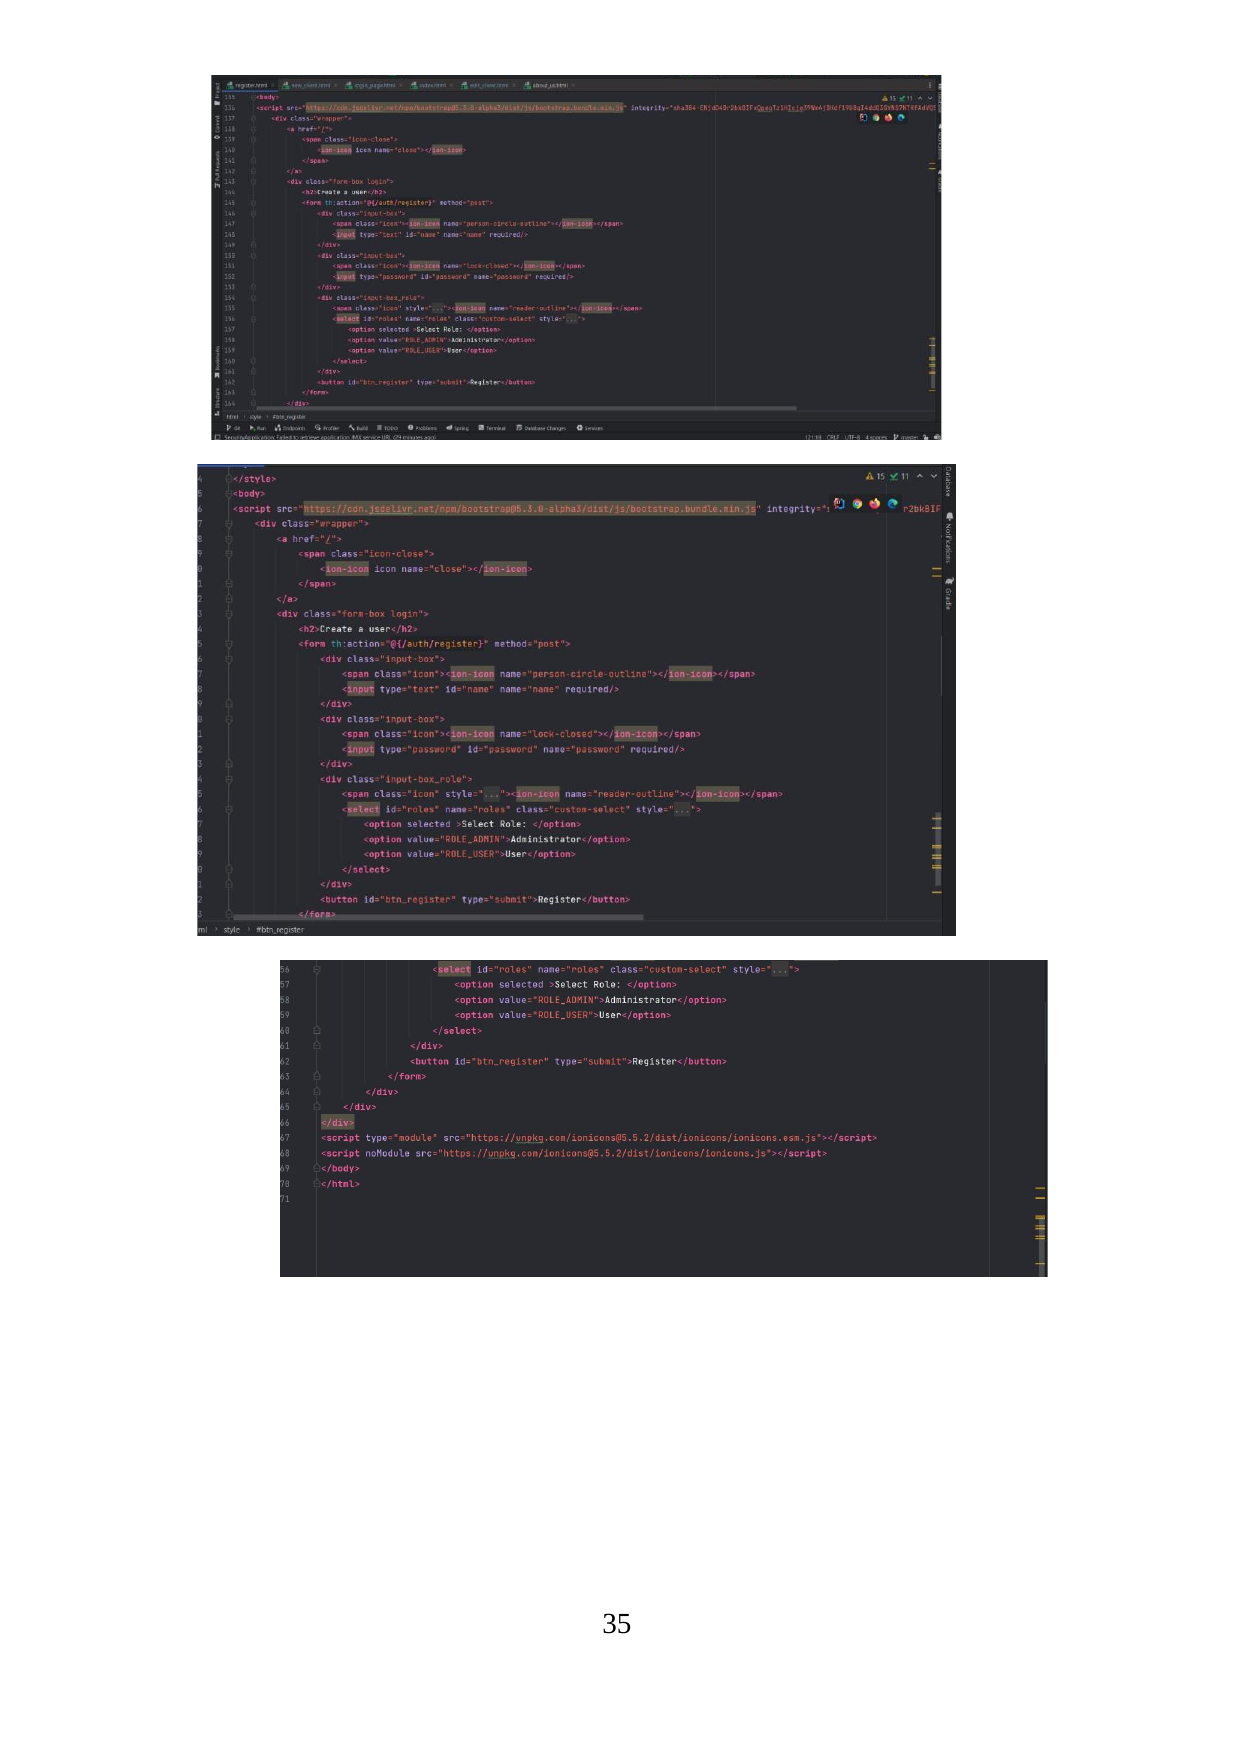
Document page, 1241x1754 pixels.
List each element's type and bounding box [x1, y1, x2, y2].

picture [211, 75, 942, 440]
picture [197, 464, 956, 936]
picture [280, 960, 1048, 1277]
